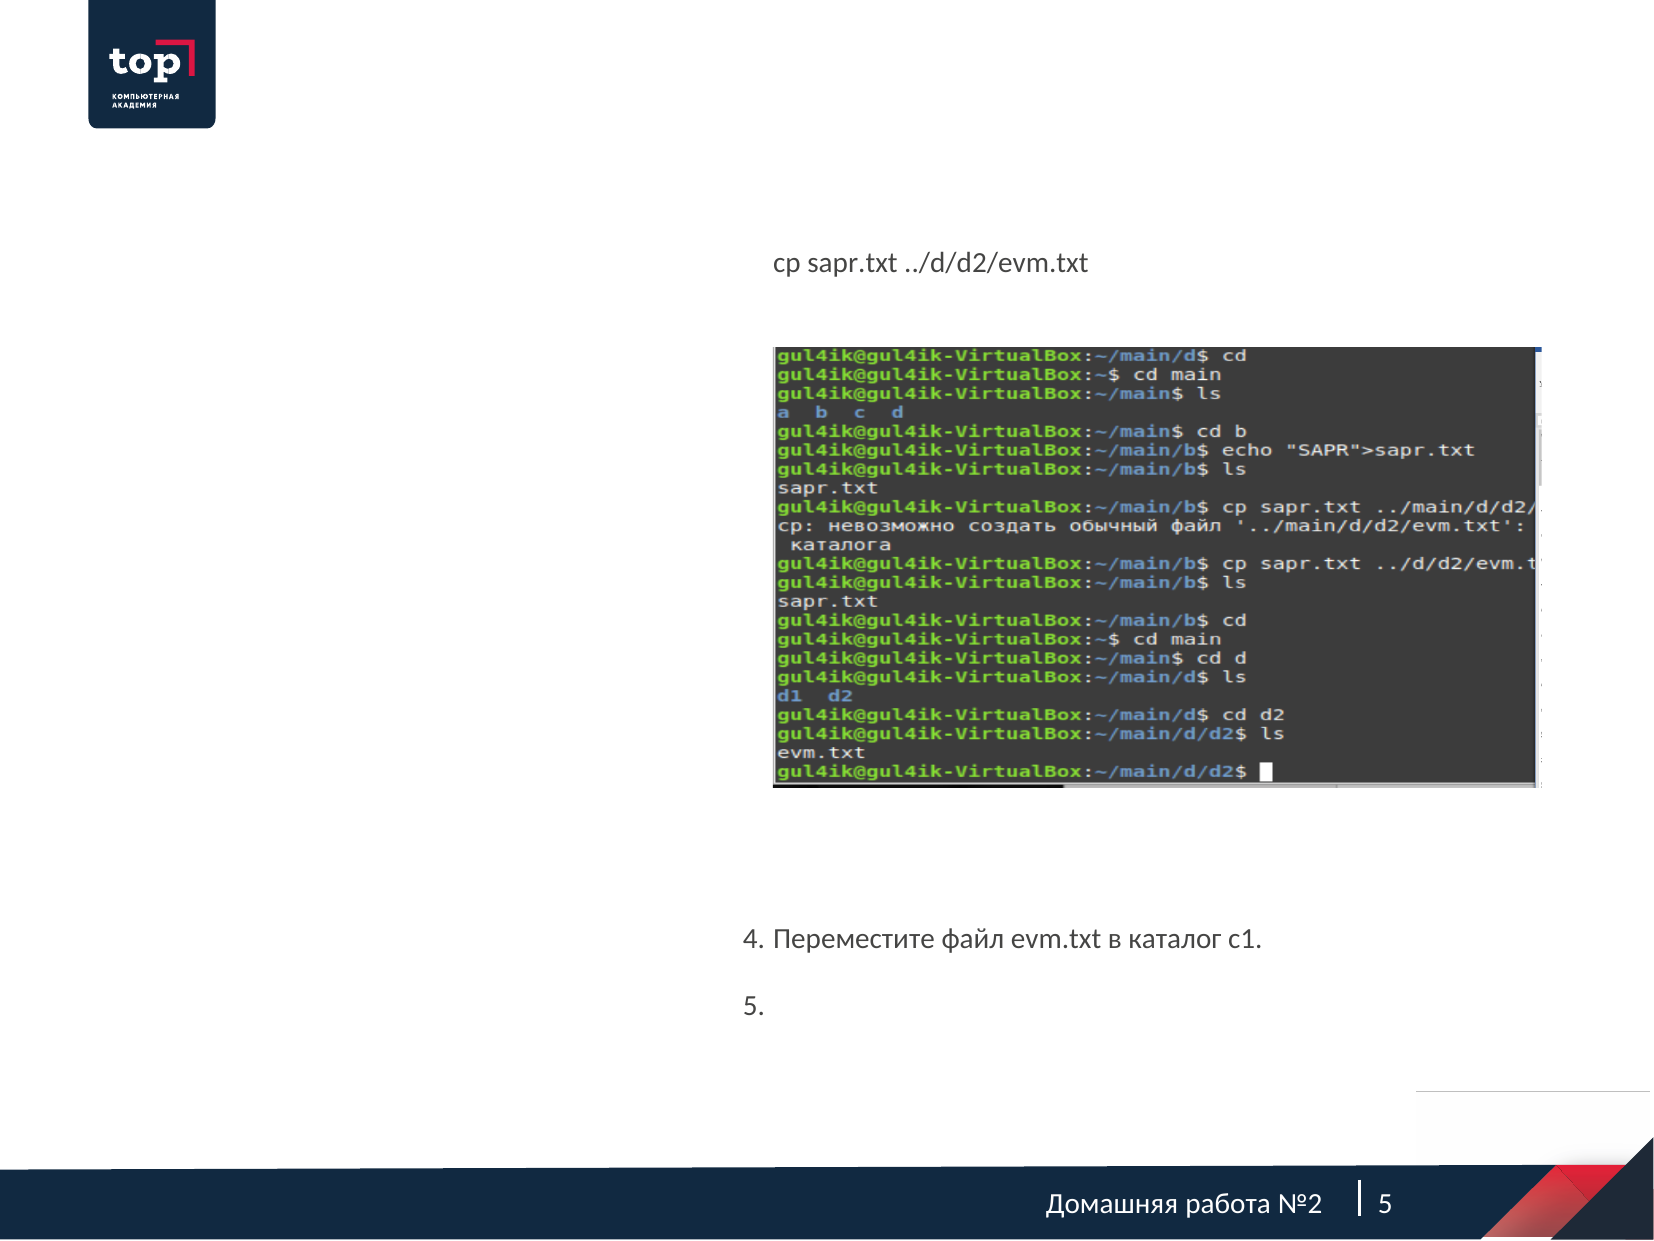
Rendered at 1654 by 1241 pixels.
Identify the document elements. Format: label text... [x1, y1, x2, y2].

picture [1415, 1091, 1650, 1237]
picture [772, 347, 1542, 788]
text cp sapr.txt ../d/d2/evm.txt [773, 246, 1593, 279]
list Переместите файл evm.txt в каталог c1. [743, 922, 1593, 956]
